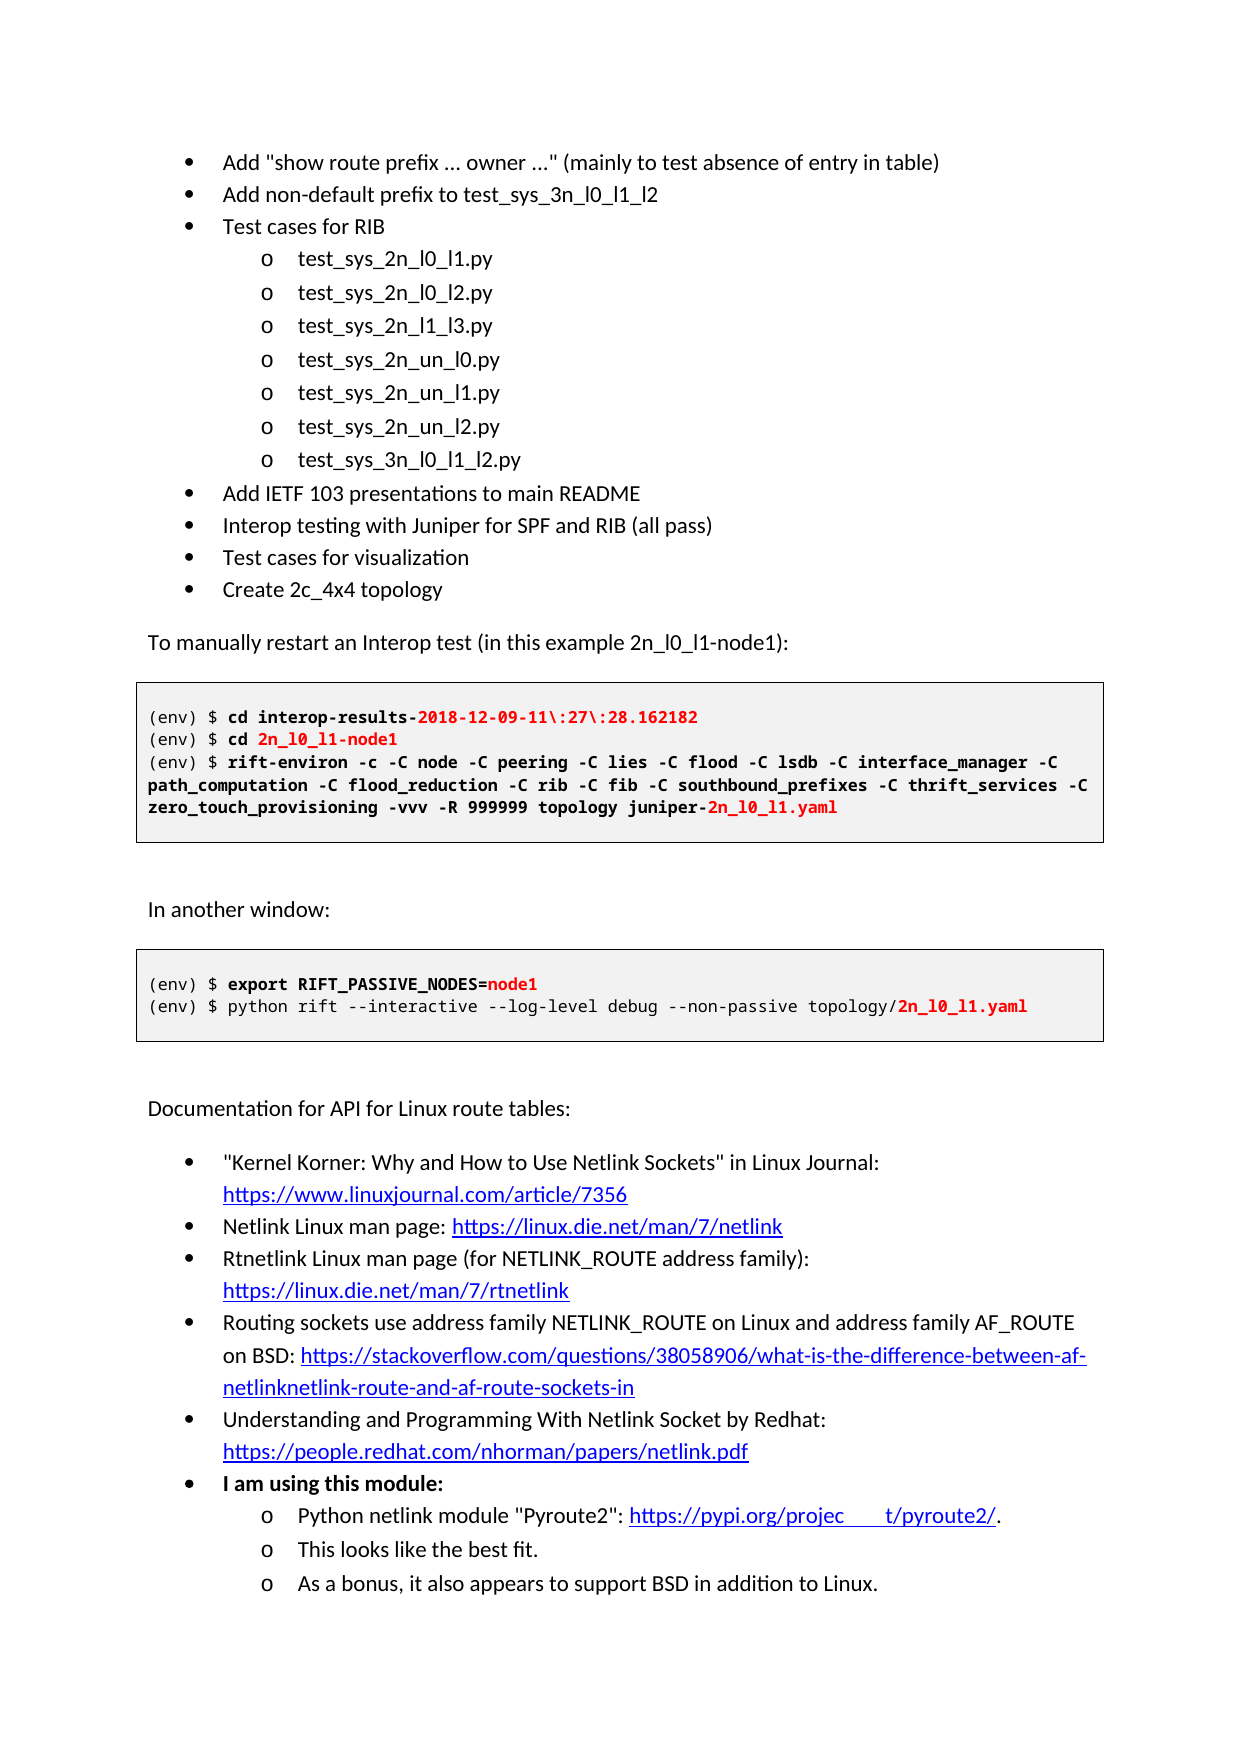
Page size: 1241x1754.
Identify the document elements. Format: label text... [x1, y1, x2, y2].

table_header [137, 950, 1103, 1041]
list test_sys_2n_l0_l1.py [260, 244, 1093, 273]
list This looks like the best fit. [260, 1535, 1093, 1564]
text To manually restart an Interop test (in this example 2n_l0_l1-node1): [148, 628, 1093, 657]
list "Kernel Korner: Why and How to Use Netlink Sockets" in Linux Journal: https://www.linuxjournal.com/article/7356 [185, 1148, 1093, 1208]
list I am using this module: [185, 1469, 1093, 1497]
list Test cases for visualization [185, 543, 1093, 571]
list test_sys_2n_l0_l2.py [260, 278, 1093, 307]
list Test cases for RIB [185, 212, 1093, 240]
list test_sys_2n_un_l0.py [260, 345, 1093, 374]
list Understanding and Programming With Netlink Socket by Redhat: https://people.redhat.com/nhorman/papers/netlink.pdf [185, 1405, 1093, 1465]
list test_sys_3n_l0_l1_l2.py [260, 445, 1093, 474]
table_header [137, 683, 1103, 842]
list Add IETF 103 presentations to main README [185, 479, 1093, 507]
list Netlink Linux man page: https://linux.die.net/man/7/netlink [185, 1212, 1093, 1240]
list test_sys_2n_un_l2.py [260, 412, 1093, 441]
text In another window: [148, 896, 1093, 924]
list Add non-default prefix to test_sys_3n_l0_l1_l2 [185, 180, 1093, 208]
list Rtnetlink Linux man page (for NETLINK_ROUTE address family): https://linux.die.net/man/7/rtnetlink [185, 1244, 1093, 1304]
list Routing sockets use address family NETLINK_ROUTE on Linux and address family AF_ROUTE on BSD: https://stackoverflow.com/questions/38058906/what-is-the-difference-between-af-netlinknetlink-route-and-af-route-sockets-in [185, 1308, 1093, 1401]
list Create 2c_4x4 topology [185, 576, 1093, 603]
list Add "show route prefix ... owner ..." (mainly to test absence of entry in table) [185, 148, 1093, 176]
text Documentation for API for Linux route tables: [148, 1094, 1093, 1123]
list Python netlink module "Pyroute2": https://pypi.org/projec t/pyroute2/. [260, 1502, 1093, 1531]
list test_sys_2n_l1_l3.py [260, 311, 1093, 340]
list As a bonus, it also appears to support BSD in addition to Linux. [260, 1569, 1093, 1598]
list Interop testing with Juniper for SPF and RIB (all pass) [185, 511, 1093, 539]
list test_sys_2n_un_l1.py [260, 378, 1093, 407]
